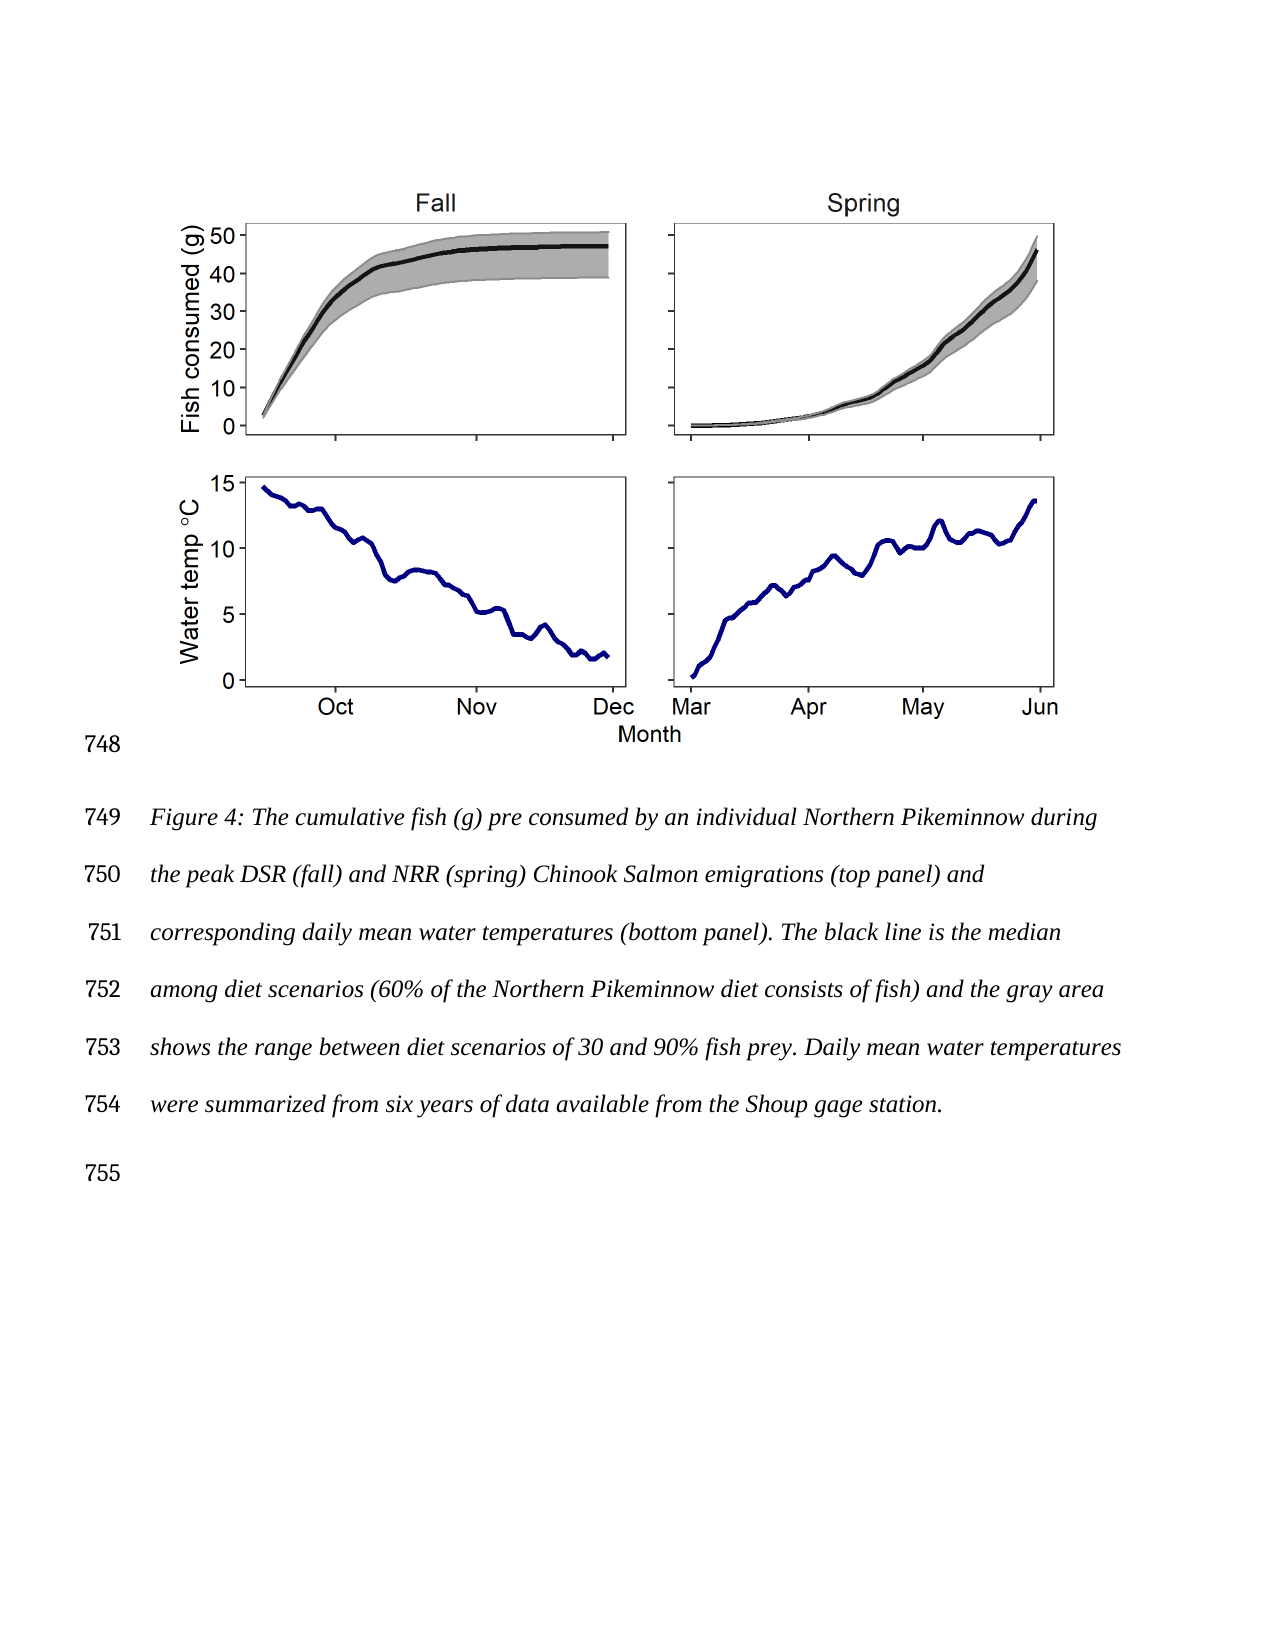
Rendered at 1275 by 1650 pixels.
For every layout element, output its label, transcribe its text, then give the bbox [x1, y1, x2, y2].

picture [168, 150, 1072, 752]
text Figure 4: The cumulative fish (g) pre consumed by an individual Northern Pikeminnow during the peak DSR (fall) and NRR (spring) Chinook Salmon emigrations (top panel) and corresponding daily mean water temperatures (bottom panel). The black line is the median among diet scenarios (60% of the Northern Pikeminnow diet consists of fish) and the gray area shows the range between diet scenarios of 30 and 90% fish prey. Daily mean water temperatures were summarized from six years of data available from the Shoup gage station. [150, 802, 1125, 1118]
